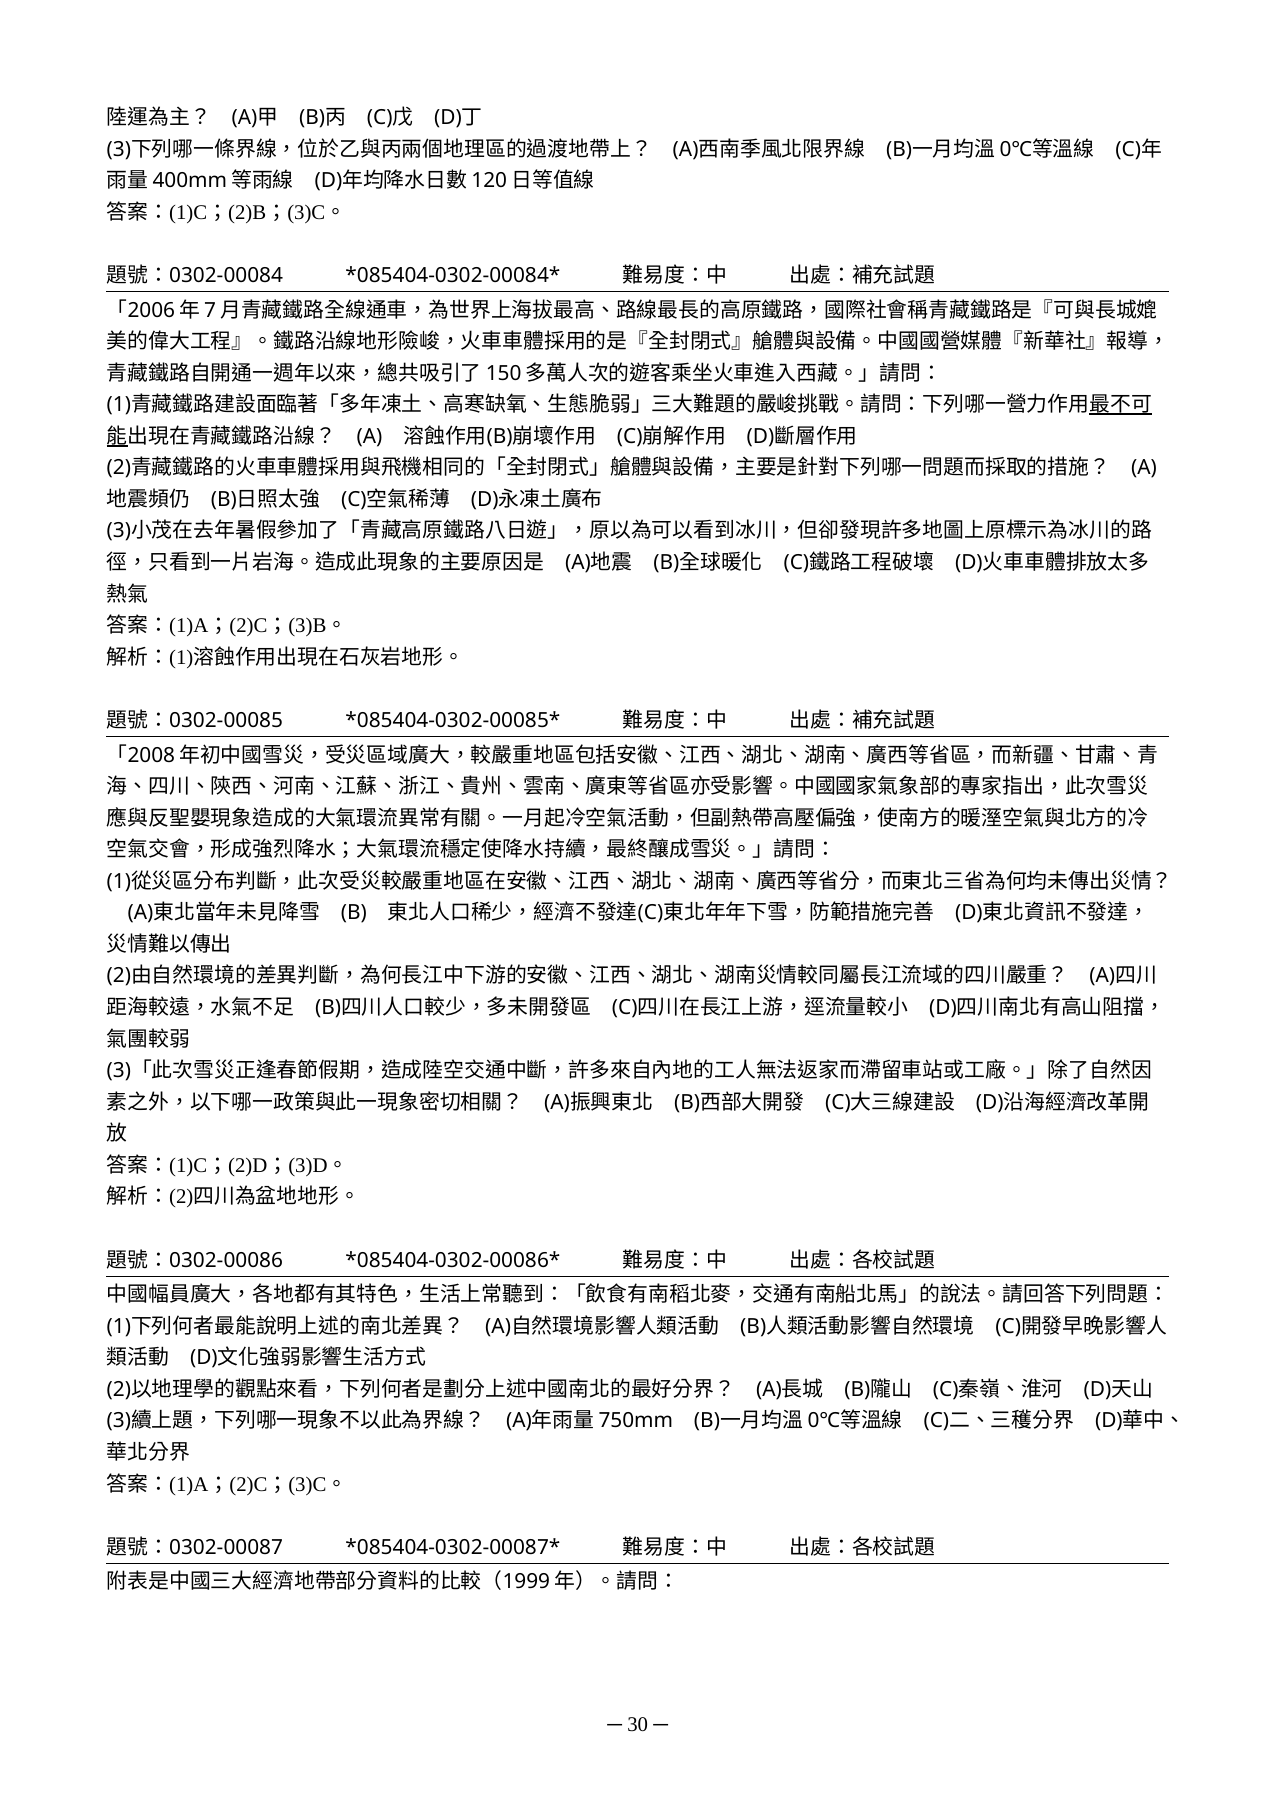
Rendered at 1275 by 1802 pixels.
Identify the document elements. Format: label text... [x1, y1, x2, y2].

text 答案：(1)A；(2)C；(3)B。 [106, 608, 1169, 639]
text 題號：0302-00084 *085404-0302-00084* 難易度：中 出處：補充試題 [106, 257, 1169, 291]
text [106, 1564, 1169, 1596]
text 題號：0302-00085 *085404-0302-00085* 難易度：中 出處：補充試題 [106, 702, 1169, 736]
text 中國幅員廣大，各地都有其特色，生活上常聽到：「飲食有南稻北麥，交通有南船北馬」的說法。請回答下列問題： (1)下列何者最能說明上述的南北差異？ (A)自然環境影響人類活動 (B)人類活動影響自然環境 (C)開發早晚影響人類活動 (D)文化強弱影響生活方式 (2)以地理學的觀點來看，下列何者是劃分上述中國南北的最好分界？ (A)長城 (B)隴山 (C)秦嶺、淮河 (D)天山 (3)續上題，下列哪一現象不以此為界線？ (A)年雨量 (B)一月均溫等溫線 (C)二、三穫分界 (D)華中、華北分界 [106, 1277, 1169, 1466]
text 解析：(2)四川為盆地地形。 [106, 1179, 1169, 1211]
text 解析：(1)溶蝕作用出現在石灰岩地形。 [106, 639, 1169, 671]
text 答案：(1)C；(2)D；(3)D。 [106, 1147, 1169, 1179]
text 答案：(1)A；(2)C；(3)C。 [106, 1466, 1169, 1498]
text 答案：(1)C；(2)B；(3)C。 [106, 194, 1169, 226]
text 「2008年初中國雪災，受災區域廣大，較嚴重地區包括安徽、江西、湖北、湖南、廣西等省區，而新疆、甘肅、青海、四川、陝西、河南、江蘇、浙江、貴州、雲南、廣東等省區亦受影響。中國國家氣象部的專家指出，此次雪災應與反聖嬰現象造成的大氣環流異常有關。一月起冷空氣活動，但副熱帶高壓偏強，使南方的暖溼空氣與北方的冷空氣交會，形成強烈降水；大氣環流穩定使降水持續，最終釀成雪災。」請問： (1)從災區分布判斷，此次受災較嚴重地區在安徽、江西、湖北、湖南、廣西等省分，而東北三省為何均未傳出災情？ (A)東北當年未見降雪 (B) 東北人口稀少，經濟不發達(C)東北年年下雪，防範措施完善 (D)東北資訊不發達，災情難以傳出 (2)由自然環境的差異判斷，為何長江中下游的安徽、江西、湖北、湖南災情較同屬長江流域的四川嚴重？ (A)四川距海較遠，水氣不足 (B)四川人口較少，多未開發區 (C)四川在長江上游，逕流量較小 (D)四川南北有高山阻擋，氣團較弱 (3)「此次雪災正逢春節假期，造成陸空交通中斷，許多來自內地的工人無法返家而滯留車站或工廠。」除了自然因素之外，以下哪一政策與此一現象密切相關？ (A)振興東北 (B)西部大開發 (C)大三線建設 (D)沿海經濟改革開放 [106, 737, 1169, 1147]
text 題號：0302-00087 *085404-0302-00087* 難易度：中 出處：各校試題 [106, 1529, 1169, 1563]
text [106, 100, 1169, 194]
text 題號：0302-00086 *085404-0302-00086* 難易度：中 出處：各校試題 [106, 1242, 1169, 1276]
text 「2006年7月青藏鐵路全線通車，為世界上海拔最高、路線最長的高原鐵路，國際社會稱青藏鐵路是『可與長城媲美的偉大工程』。鐵路沿線地形險峻，火車車體採用的是『全封閉式』艙體與設備。中國國營媒體『新華社』報導，青藏鐵路自開通一週年以來，總共吸引了150多萬人次的遊客乘坐火車進入西藏。」請問： (1)青藏鐵路建設面臨著「多年凍土、高寒缺氧、生態脆弱」三大難題的嚴峻挑戰。請問：下列哪一營力作用最不可能出現在青藏鐵路沿線？ (A) 溶蝕作用(B)崩壞作用 (C)崩解作用 (D)斷層作用 (2)青藏鐵路的火車車體採用與飛機相同的「全封閉式」艙體與設備，主要是針對下列哪一問題而採取的措施？ (A)地震頻仍 (B)日照太強 (C)空氣稀薄 (D)永凍土廣布 (3)小茂在去年暑假參加了「青藏高原鐵路八日遊」，原以為可以看到冰川，但卻發現許多地圖上原標示為冰川的路徑，只看到一片岩海。造成此現象的主要原因是 (A)地震 (B)全球暖化 (C)鐵路工程破壞 (D)火車車體排放太多熱氣 [106, 292, 1169, 608]
